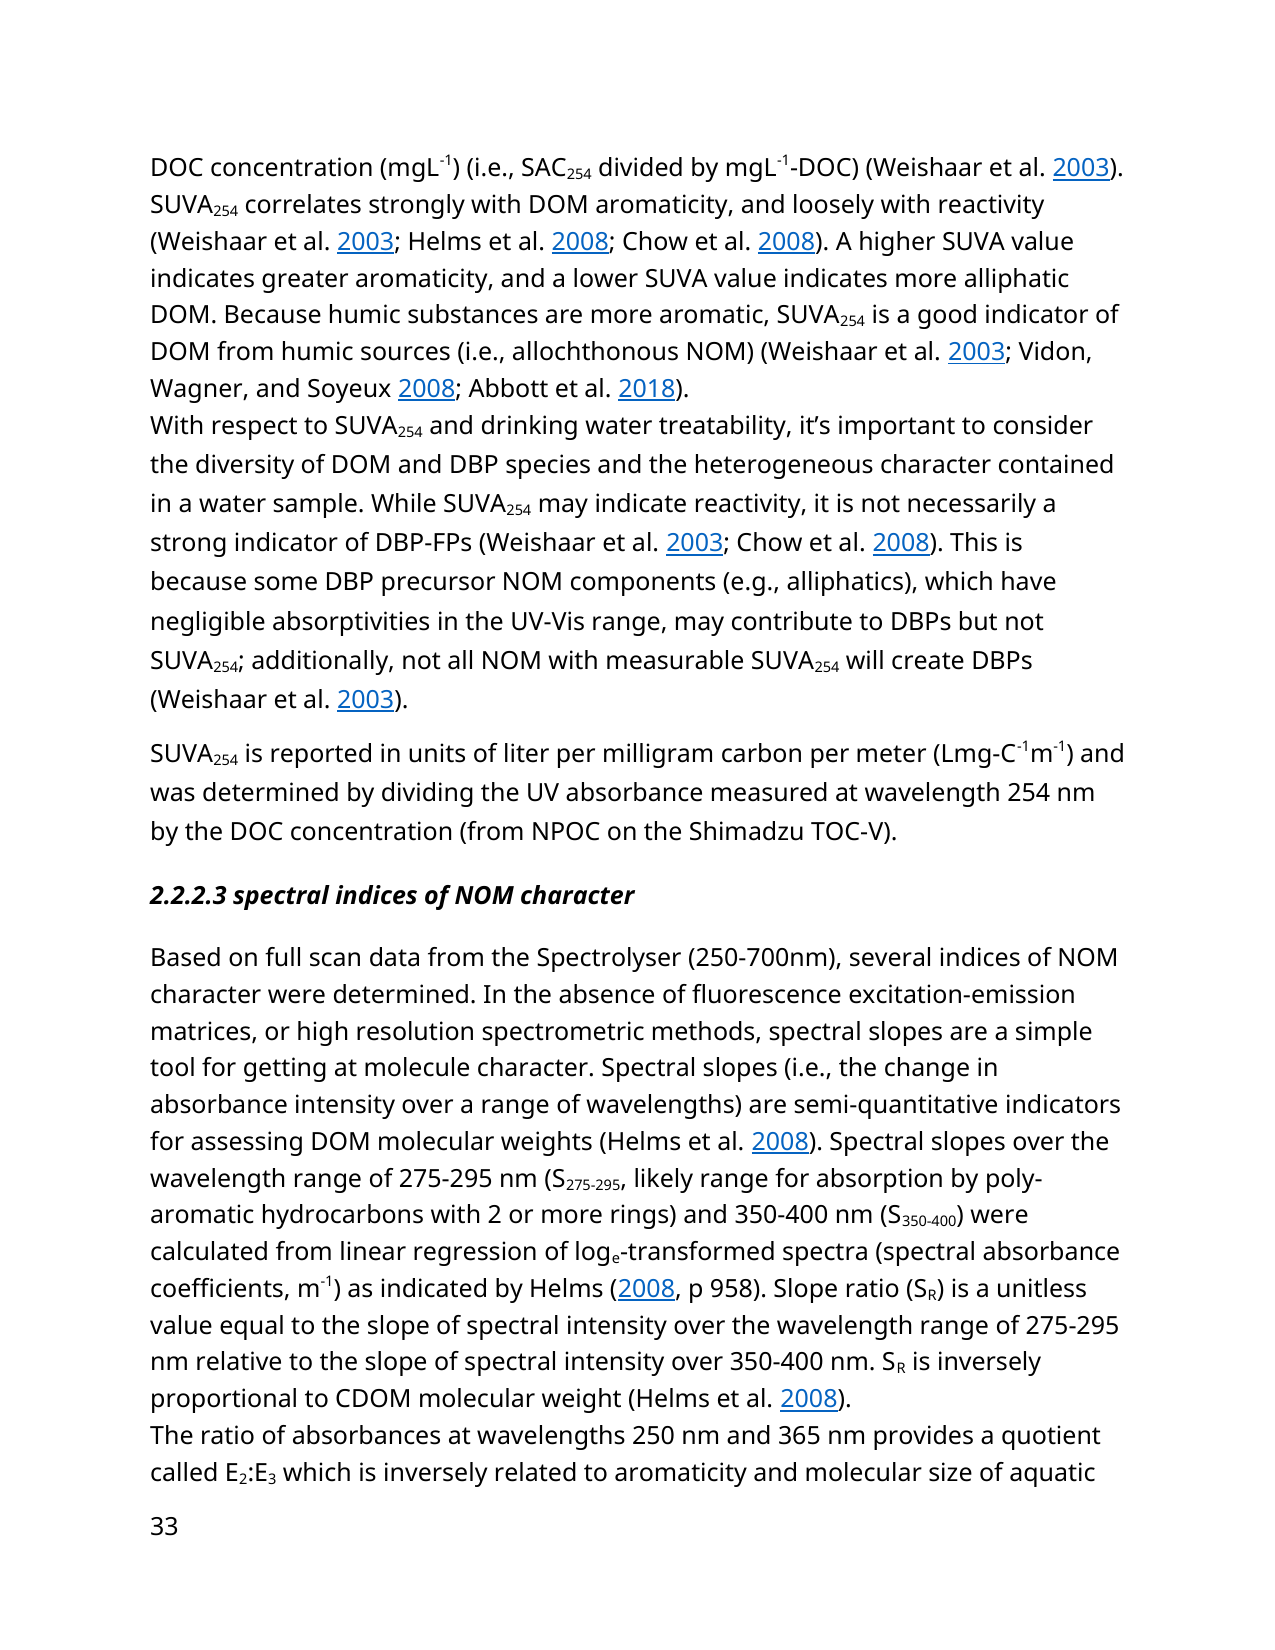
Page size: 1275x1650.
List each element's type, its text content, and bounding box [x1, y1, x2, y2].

text SUVA254 is reported in units of liter per milligram carbon per meter (Lmg-C-1m-1) and was determined by dividing the UV absorbance measured at wavelength 254 nm by the DOC concentration (from NPOC on the Shimadzu TOC-V). [150, 735, 1125, 848]
text With respect to SUVA254 and drinking water treatability, it’s important to consider the diversity of DOM and DBP species and the heterogeneous character contained in a water sample. While SUVA254 may indicate reactivity, it is not necessarily a strong indicator of DBP-FPs (Weishaar et al. 2003; Chow et al. 2008). This is because some DBP precursor NOM components (e.g., alliphatics), which have negligible absorptivities in the UV-Vis range, may contribute to DBPs but not SUVA254; additionally, not all NOM with measurable SUVA254 will create DBPs (Weishaar et al. 2003). [150, 407, 1125, 716]
subtitle 2.2.2.3 spectral indices of NOM character [150, 878, 1125, 912]
